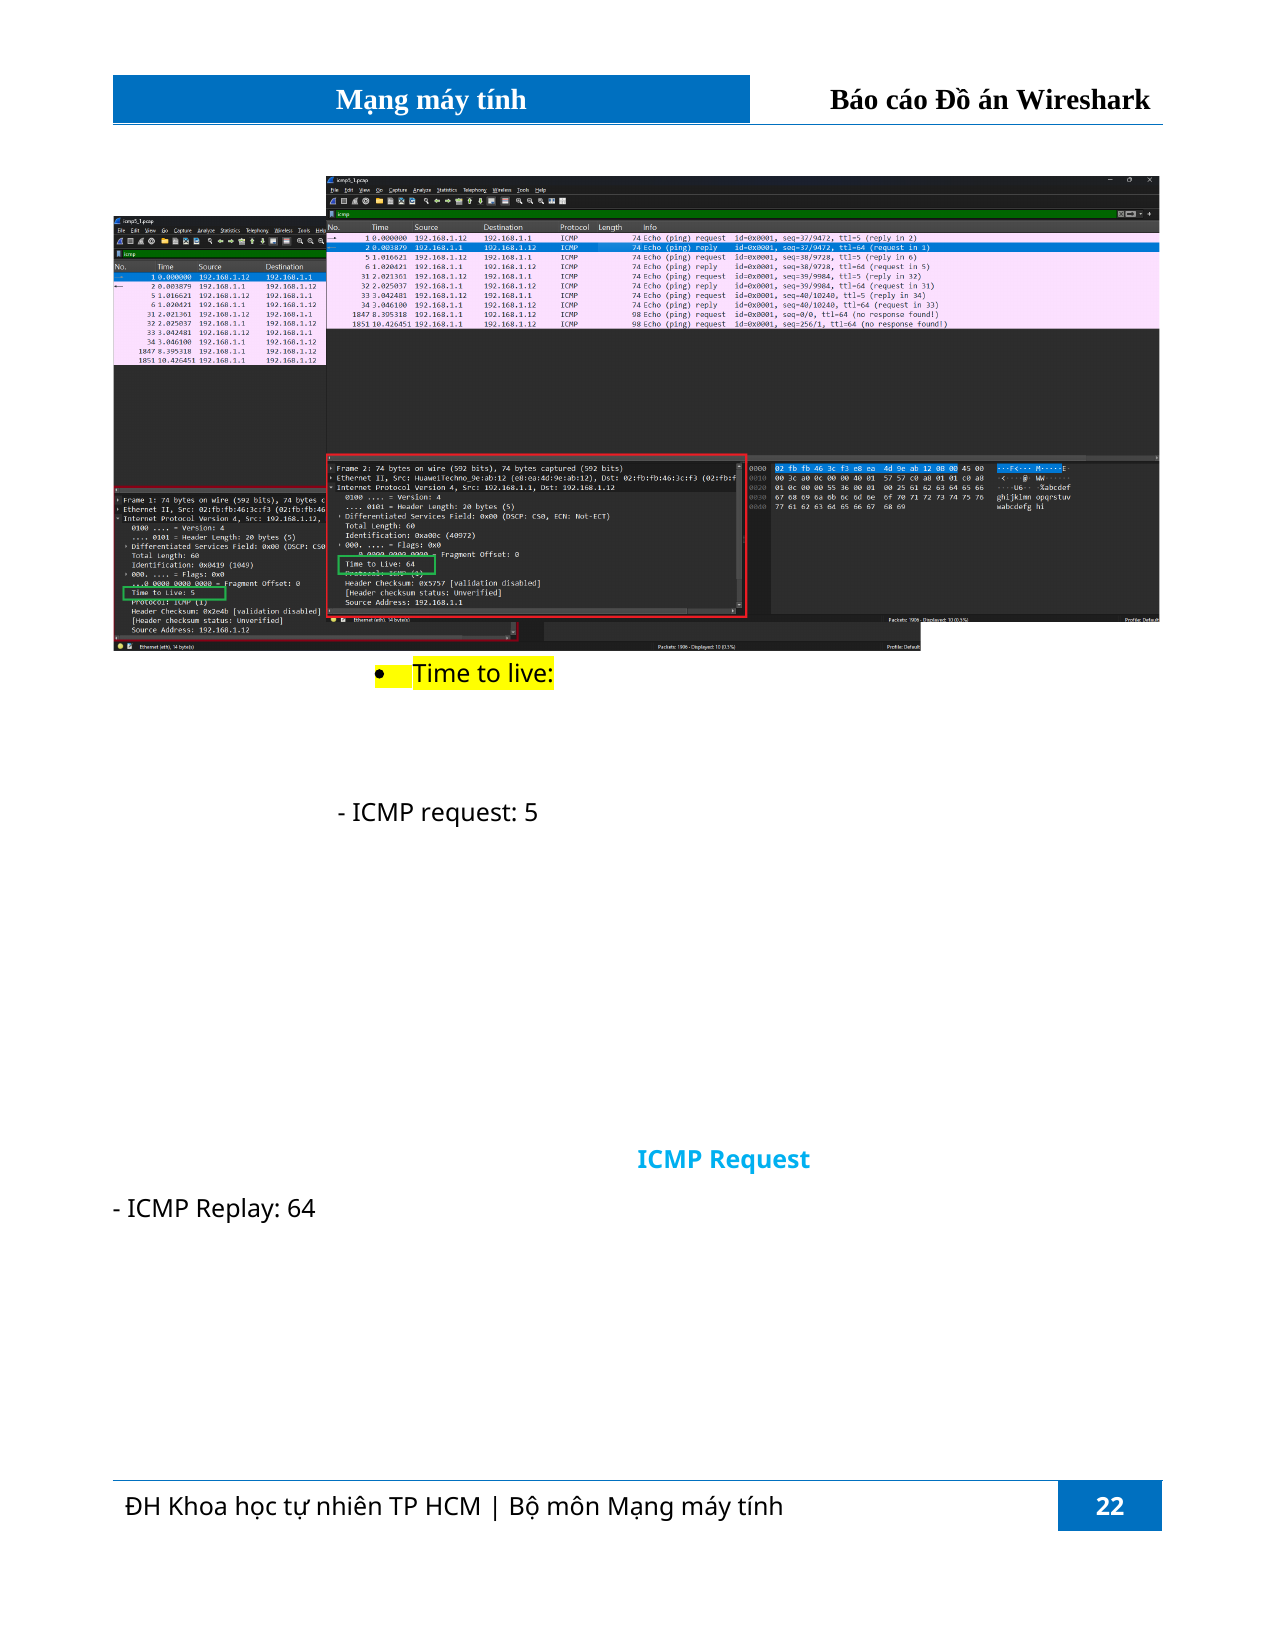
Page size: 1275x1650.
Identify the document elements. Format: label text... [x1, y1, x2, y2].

text ICMP Request [112, 1141, 1162, 1175]
picture [113, 176, 1160, 651]
list Time to live: [375, 169, 1162, 690]
text - ICMP Replay: 64 [112, 1191, 1162, 1225]
list - ICMP request: 5 [337, 794, 1162, 828]
